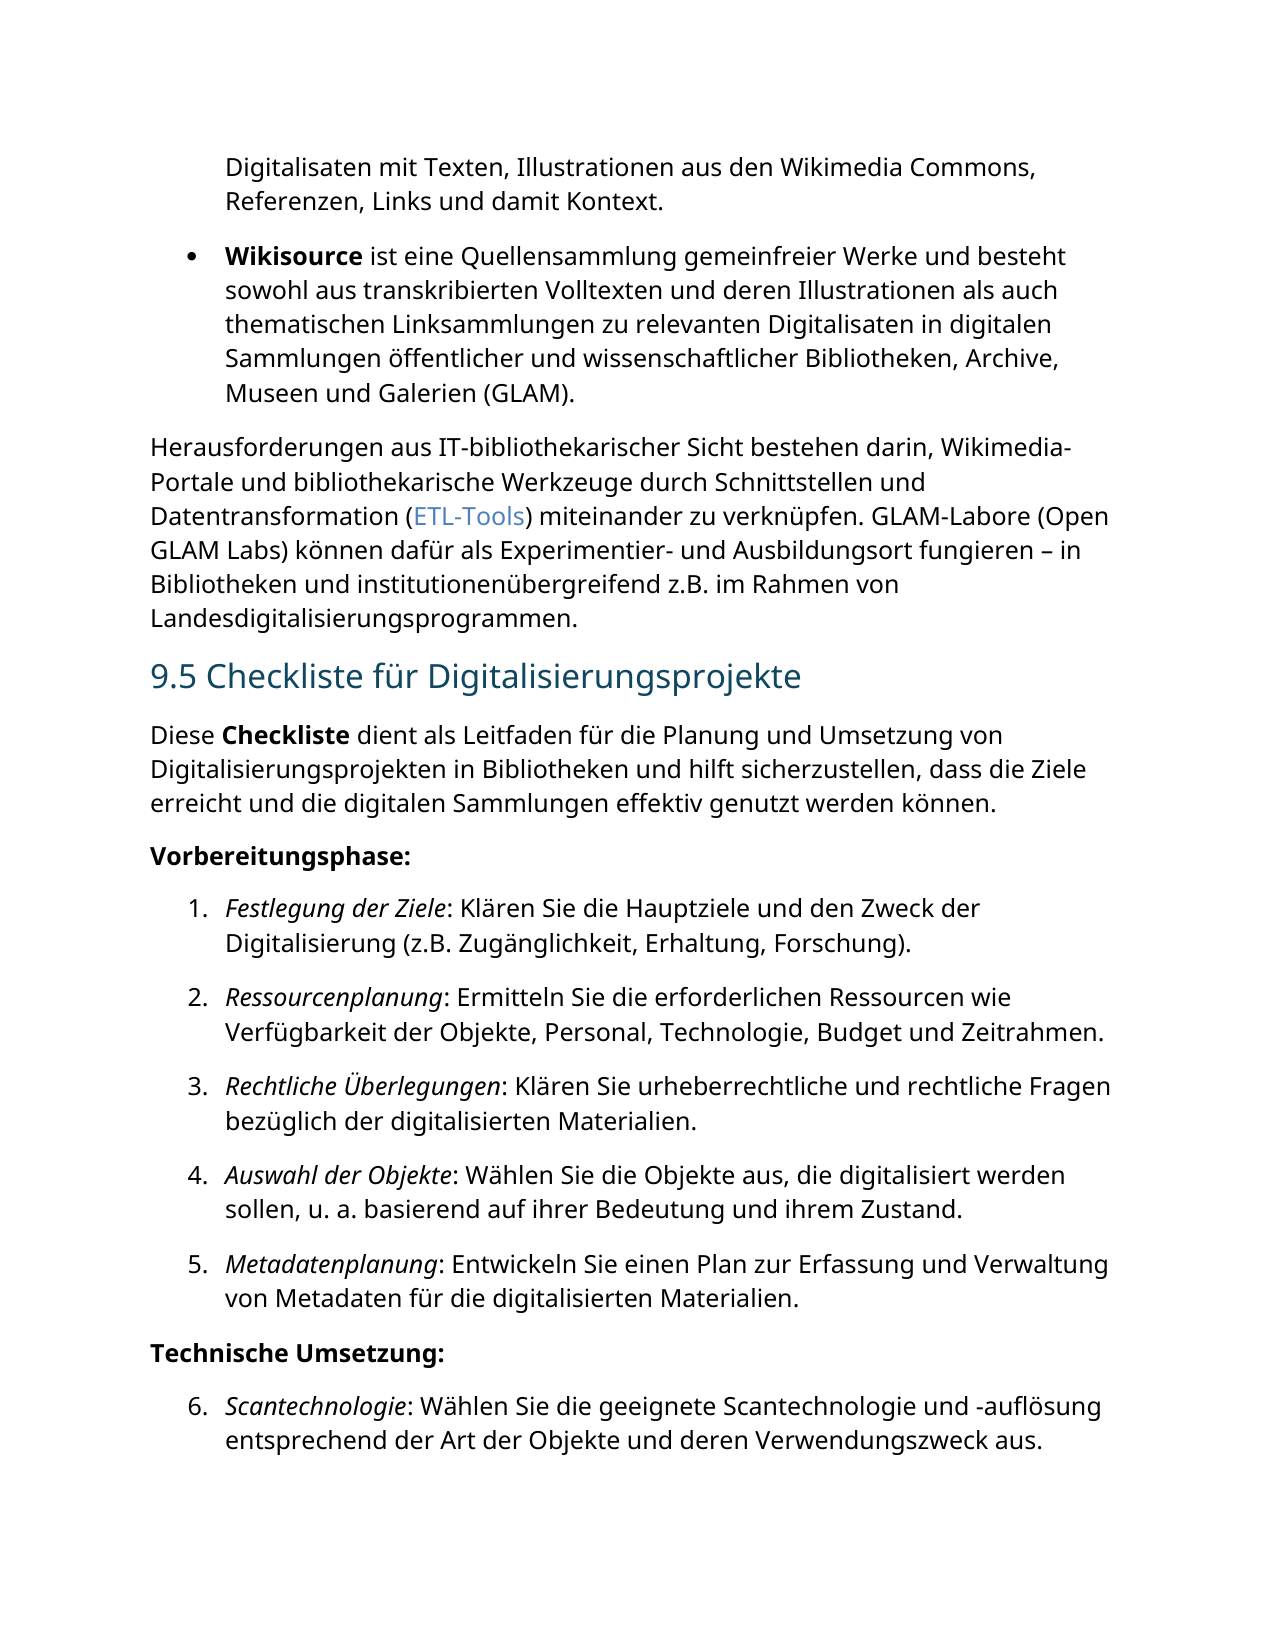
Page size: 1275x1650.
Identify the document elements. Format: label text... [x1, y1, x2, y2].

list Rechtliche Überlegungen: Klären Sie urheberrechtliche und rechtliche Fragen bezüglich der digitalisierten Materialien. [187, 1069, 1125, 1137]
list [187, 150, 1125, 218]
list Metadatenplanung: Entwickeln Sie einen Plan zur Erfassung und Verwaltung von Metadaten für die digitalisierten Materialien. [187, 1247, 1125, 1315]
text Technische Umsetzung: [150, 1336, 1125, 1370]
list Festlegung der Ziele: Klären Sie die Hauptziele und den Zweck der Digitalisierung (z.B. Zugänglichkeit, Erhaltung, Forschung). [187, 891, 1125, 959]
text Herausforderungen aus IT-bibliothekarischer Sicht bestehen darin, Wikimedia-Portale und bibliothekarische Werkzeuge durch Schnittstellen und Datentransformation (ETL-Tools) miteinander zu verknüpfen. GLAM-Labore (Open GLAM Labs) können dafür als Experimentier- und Ausbildungsort fungieren – in Bibliotheken und institutionenübergreifend z.B. im Rahmen von Landesdigitalisierungsprogrammen. [150, 430, 1125, 634]
text Diese Checkliste dient als Leitfaden für die Planung und Umsetzung von Digitalisierungsprojekten in Bibliotheken und hilft sicherzustellen, dass die Ziele erreicht und die digitalen Sammlungen effektiv genutzt werden können. [150, 717, 1125, 819]
list Auswahl der Objekte: Wählen Sie die Objekte aus, die digitalisiert werden sollen, u. a. basierend auf ihrer Bedeutung und ihrem Zustand. [187, 1158, 1125, 1226]
subtitle 9.5 Checkliste für Digitalisierungsprojekte [150, 653, 1125, 699]
list Wikisource ist eine Quellensammlung gemeinfreier Werke und besteht sowohl aus transkribierten Volltexten und deren Illustrationen als auch thematischen Linksammlungen zu relevanten Digitalisaten in digitalen Sammlungen öffentlicher und wissenschaftlicher Bibliotheken, Archive, Museen und Galerien (GLAM). [187, 239, 1125, 409]
text Vorbereitungsphase: [150, 838, 1125, 872]
list Ressourcenplanung: Ermitteln Sie die erforderlichen Ressourcen wie Verfügbarkeit der Objekte, Personal, Technologie, Budget und Zeitrahmen. [187, 980, 1125, 1048]
list Scantechnologie: Wählen Sie die geeignete Scantechnologie und -auflösung entsprechend der Art der Objekte und deren Verwendungszweck aus. [187, 1389, 1125, 1457]
